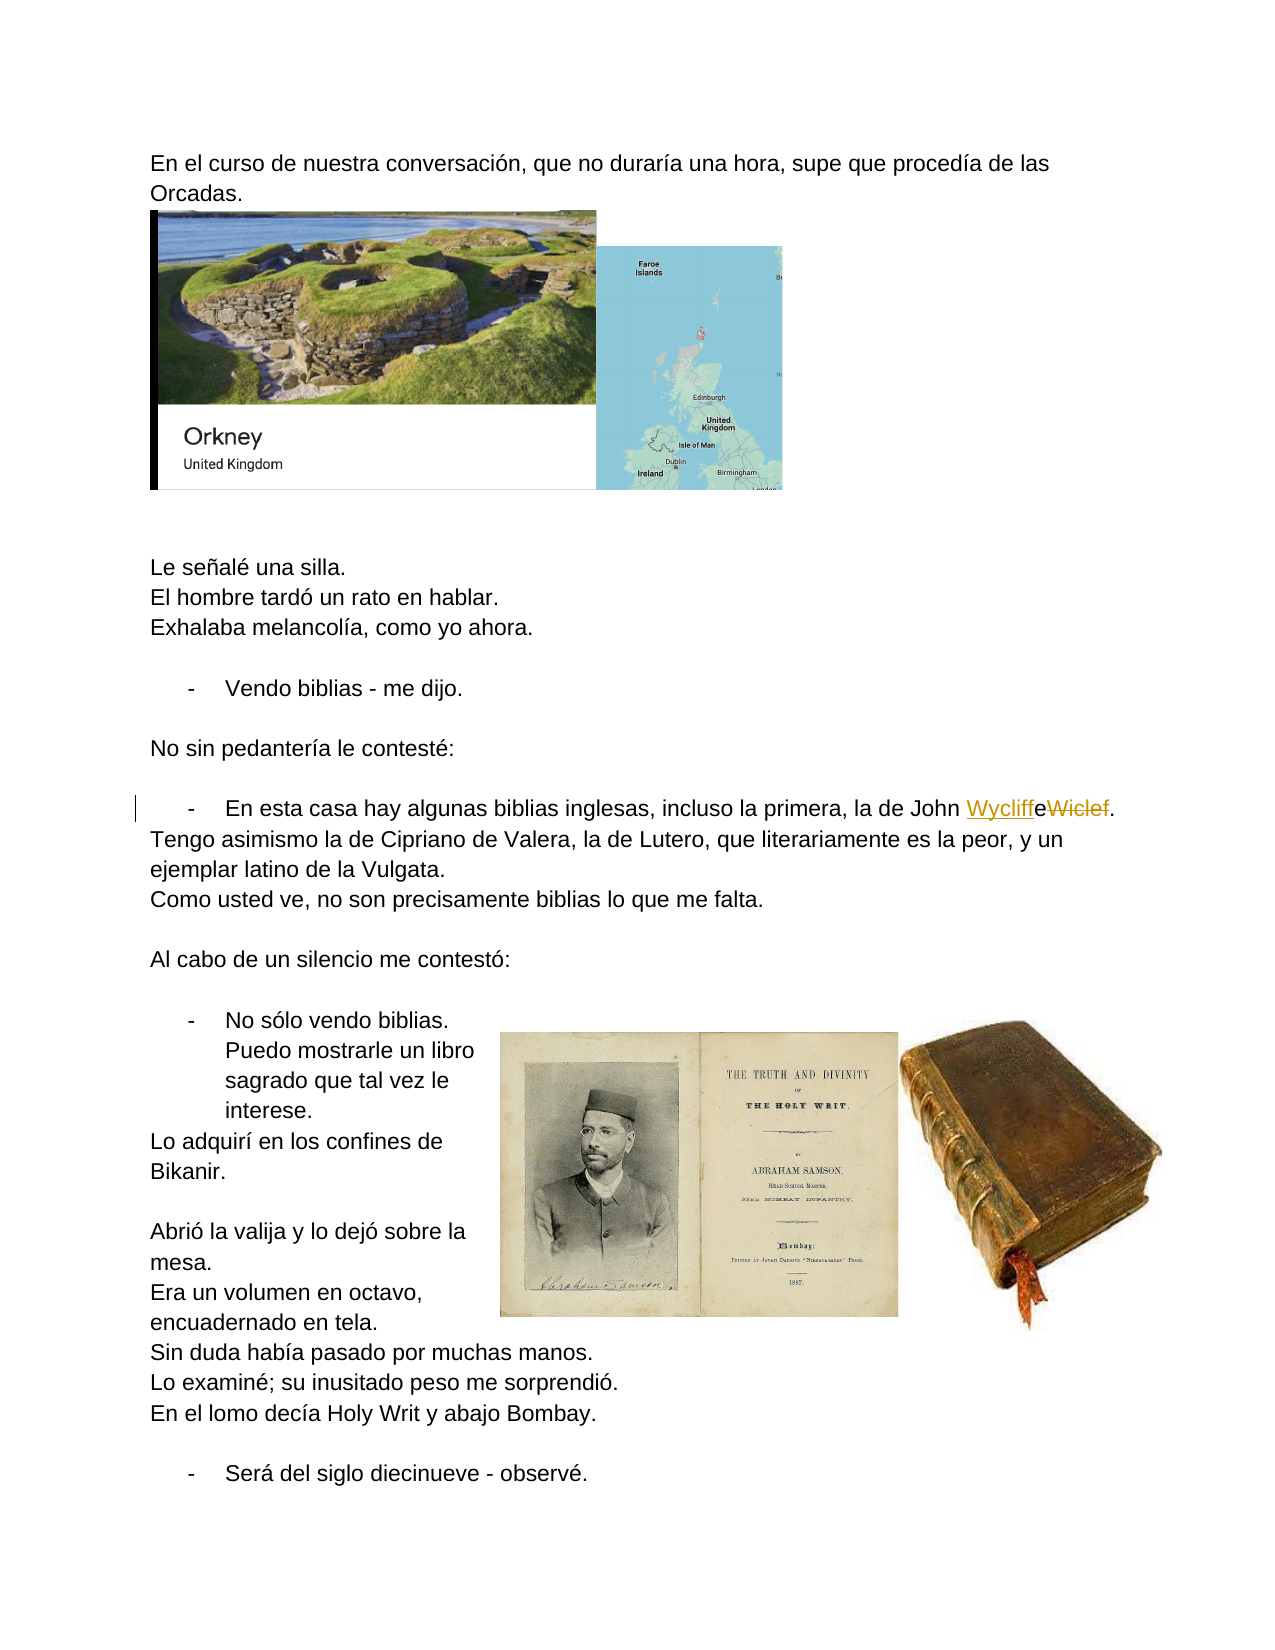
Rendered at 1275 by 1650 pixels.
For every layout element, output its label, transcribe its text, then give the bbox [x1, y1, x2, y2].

list Vendo biblias - me dijo. [187, 674, 1125, 701]
list No sólo vendo biblias. Puedo mostrarle un libro sagrado que tal vez le interese. [187, 1007, 1125, 1124]
text Le señalé una silla. [150, 554, 1125, 580]
text Lo adquirí en los confines de Bikanir. [150, 1128, 500, 1184]
text Al cabo de un silencio me contestó: [150, 946, 1125, 973]
text En el lomo decía Holy Writ y abajo Bombay. [150, 1399, 1125, 1426]
text Lo examiné; su inusitado peso me sorprendió. [150, 1369, 1125, 1396]
text Exhalaba melancolía, como yo ahora. [150, 614, 1125, 640]
list Será del siglo diecinueve - observé. [187, 1460, 1125, 1486]
picture [500, 1020, 1163, 1331]
text Como usted ve, no son precisamente biblias lo que me falta. [150, 886, 1125, 912]
list En esta casa hay algunas biblias inglesas, incluso la primera, la de John e. [187, 795, 1125, 822]
text En el curso de nuestra conversación, que no duraría una hora, supe que procedía de las Orcadas. [150, 150, 1125, 207]
picture [150, 210, 783, 490]
text El hombre tardó un rato en hablar. [150, 584, 1125, 610]
text Abrió la valija y lo dejó sobre la mesa. [150, 1218, 500, 1275]
text No sin pedantería le contesté: [150, 735, 1125, 761]
text Era un volumen en octavo, encuadernado en tela. [150, 1279, 1125, 1335]
text Sin duda había pasado por muchas manos. [150, 1339, 1125, 1365]
text Tengo asimismo la de Cipriano de Valera, la de Lutero, que literariamente es la peor, y un ejemplar latino de la Vulgata. [150, 826, 1125, 882]
